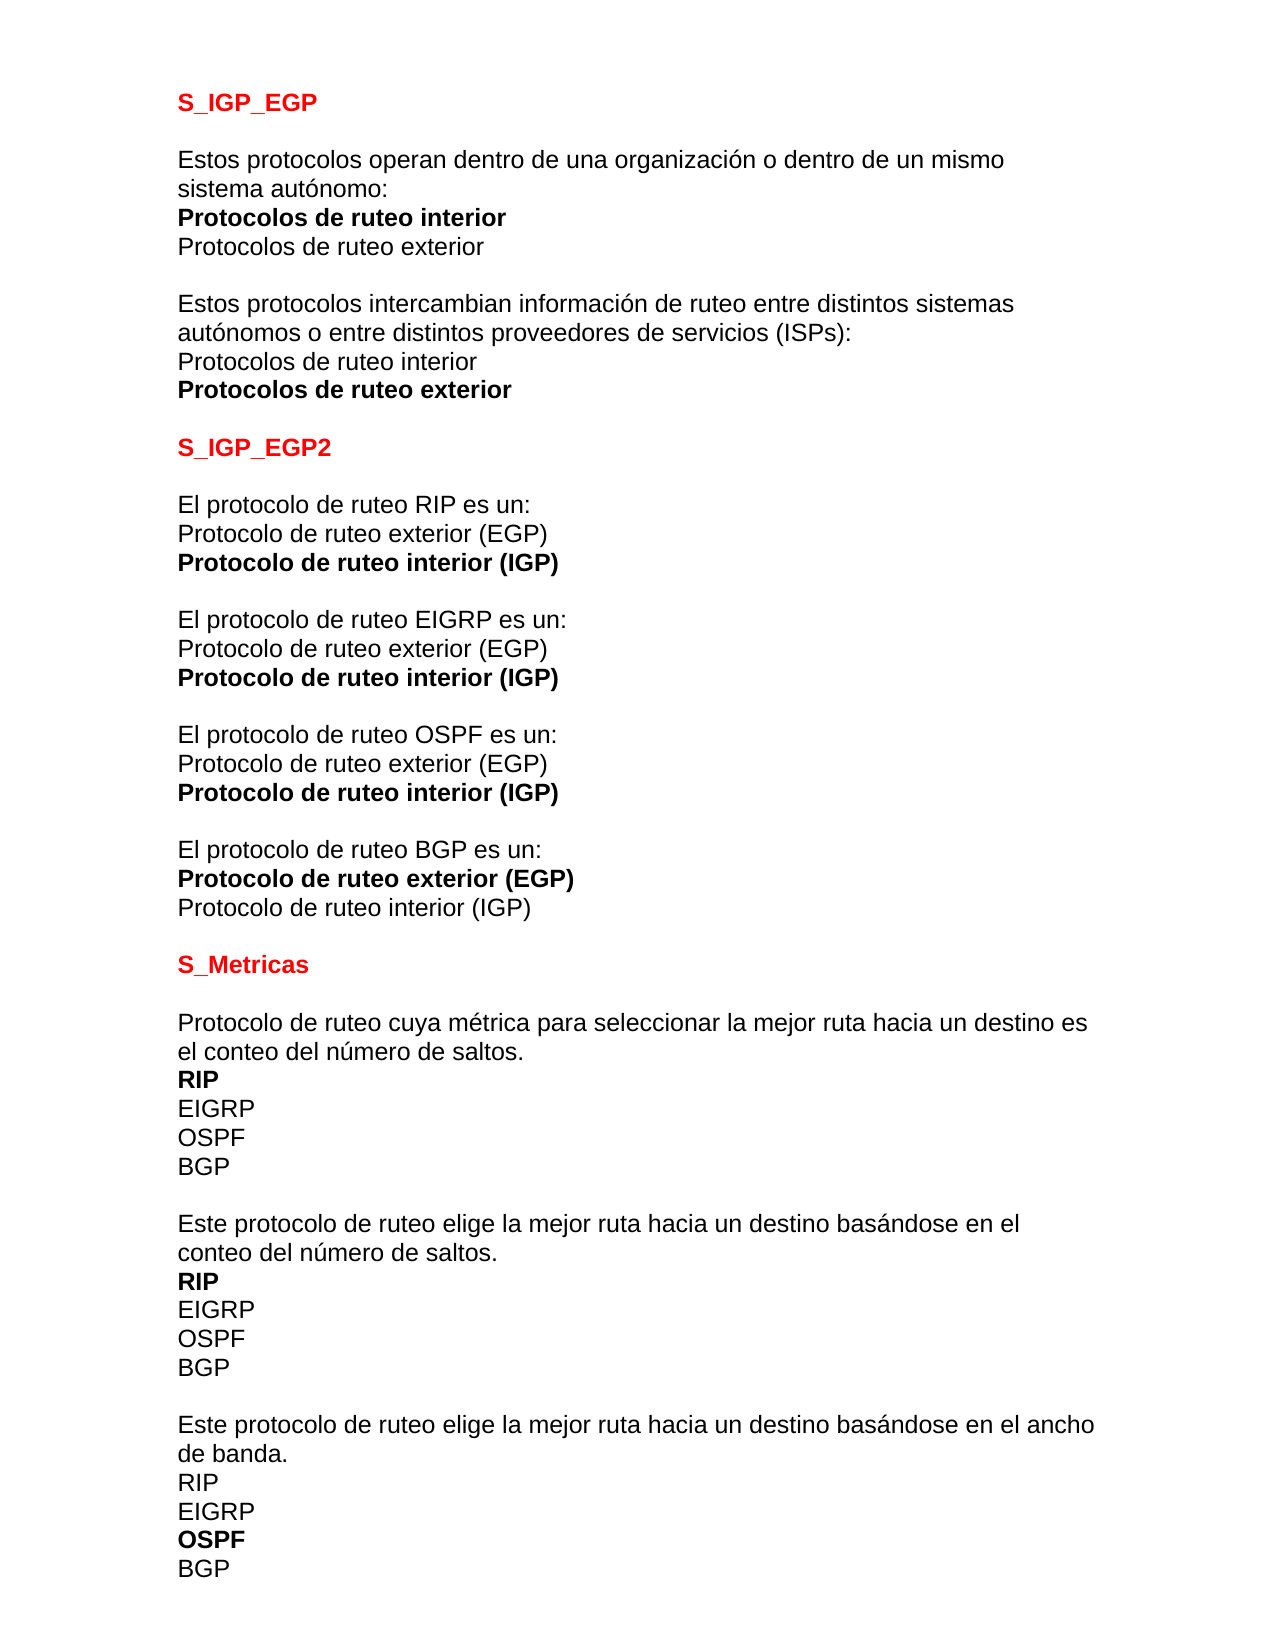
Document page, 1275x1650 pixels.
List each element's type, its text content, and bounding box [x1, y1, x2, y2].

text BGP [177, 1353, 1098, 1382]
text Protocolo de ruteo interior (IGP) [177, 663, 1098, 692]
text Protocolo de ruteo exterior (EGP) [177, 634, 1098, 663]
text OSPF [177, 1324, 1098, 1353]
text El protocolo de ruteo OSPF es un: [177, 720, 1098, 749]
text S_IGP_EGP2 [177, 433, 1098, 462]
text BGP [177, 1554, 1098, 1583]
text S_Metricas [177, 950, 1098, 979]
text OSPF [177, 1525, 1098, 1554]
text Protocolos de ruteo exterior [177, 232, 1098, 260]
text EIGRP [177, 1497, 1098, 1525]
text BGP [177, 1152, 1098, 1180]
text Este protocolo de ruteo elige la mejor ruta hacia un destino basándose en el conteo del número de saltos. [177, 1209, 1098, 1267]
text RIP [177, 1267, 1098, 1295]
text Protocolos de ruteo interior [177, 203, 1098, 232]
text RIP [177, 1065, 1098, 1094]
text El protocolo de ruteo EIGRP es un: [177, 605, 1098, 634]
text EIGRP [177, 1295, 1098, 1324]
text Protocolo de ruteo exterior (EGP) [177, 749, 1098, 778]
text Protocolo de ruteo interior (IGP) [177, 778, 1098, 807]
text EIGRP [177, 1094, 1098, 1123]
text Estos protocolos intercambian información de ruteo entre distintos sistemas autónomos o entre distintos proveedores de servicios (ISPs): [177, 289, 1098, 347]
text Protocolo de ruteo exterior (EGP) [177, 519, 1098, 548]
text Protocolo de ruteo interior (IGP) [177, 548, 1098, 577]
text Protocolo de ruteo interior (IGP) [177, 893, 1098, 922]
text El protocolo de ruteo BGP es un: [177, 835, 1098, 864]
text El protocolo de ruteo RIP es un: [177, 490, 1098, 519]
text Protocolos de ruteo interior [177, 347, 1098, 375]
text Este protocolo de ruteo elige la mejor ruta hacia un destino basándose en el ancho de banda. [177, 1410, 1098, 1468]
text OSPF [177, 1123, 1098, 1152]
text Estos protocolos operan dentro de una organización o dentro de un mismo sistema autónomo: [177, 145, 1098, 203]
text Protocolo de ruteo exterior (EGP) [177, 864, 1098, 893]
text Protocolos de ruteo exterior [177, 375, 1098, 404]
text RIP [177, 1468, 1098, 1497]
text S_IGP_EGP [177, 88, 1098, 117]
text Protocolo de ruteo cuya métrica para seleccionar la mejor ruta hacia un destino es el conteo del número de saltos. [177, 1008, 1098, 1065]
